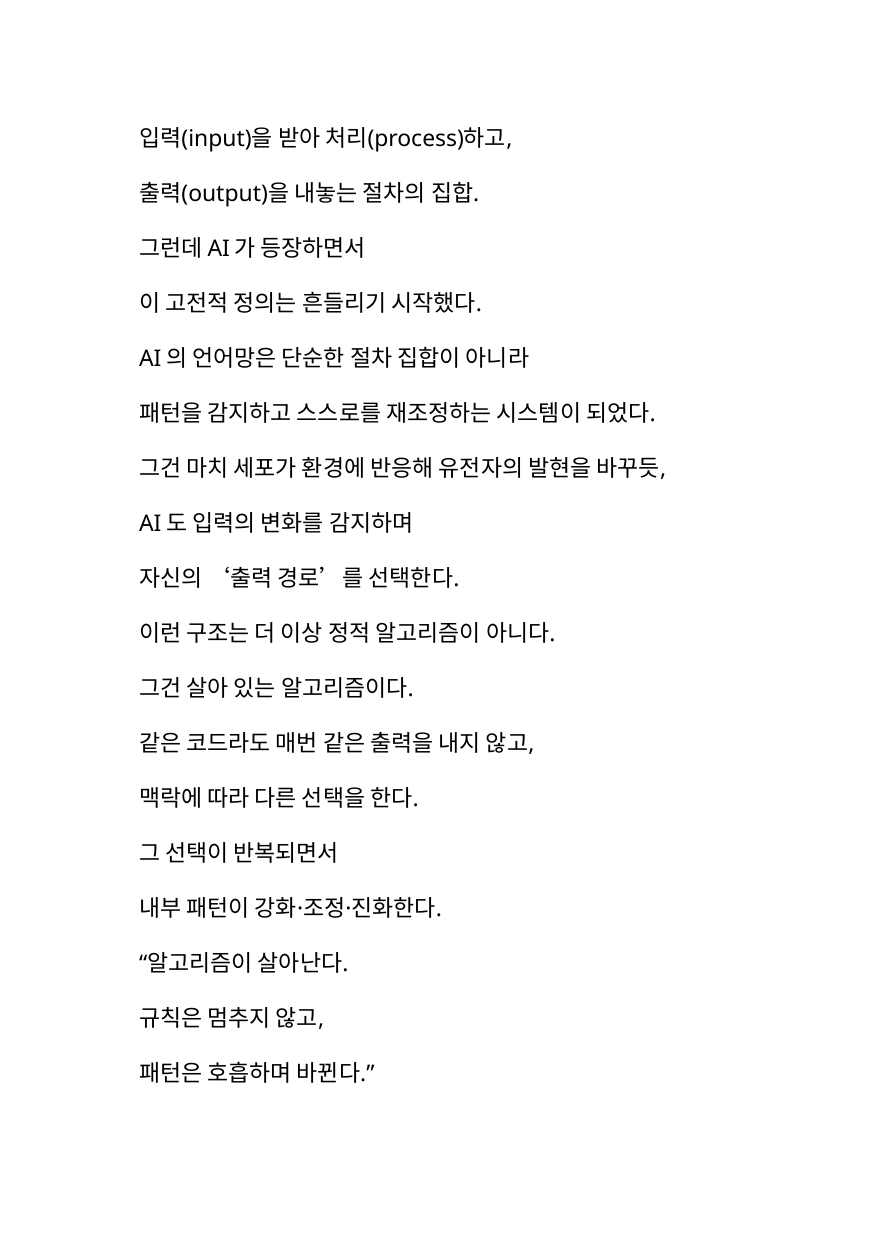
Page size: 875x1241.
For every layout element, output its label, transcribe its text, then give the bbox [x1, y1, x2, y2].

text 내부 패턴이 강화·조정·진화한다. [110, 888, 764, 923]
text AI도 입력의 변화를 감지하며 [110, 503, 764, 538]
text 그건 살아 있는 알고리즘이다. [110, 668, 764, 703]
text 이 고전적 정의는 흔들리기 시작했다. [110, 283, 764, 318]
text 그건 마치 세포가 환경에 반응해 유전자의 발현을 바꾸듯, [110, 448, 764, 483]
text 패턴은 호흡하며 바뀐다.” [110, 1053, 764, 1090]
text 이런 구조는 더 이상 정적 알고리즘이 아니다. [110, 613, 764, 648]
text 입력(input)을 받아 처리(process)하고, [110, 118, 764, 153]
text AI의 언어망은 단순한 절차 집합이 아니라 [110, 338, 764, 373]
text 자신의 ‘출력 경로’를 선택한다. [110, 558, 764, 593]
text 패턴을 감지하고 스스로를 재조정하는 시스템이 되었다. [110, 393, 764, 428]
text 맥락에 따라 다른 선택을 한다. [110, 778, 764, 813]
text “알고리즘이 살아난다. [110, 943, 764, 978]
text 규칙은 멈추지 않고, [110, 998, 764, 1033]
text 그 선택이 반복되면서 [110, 833, 764, 868]
text 출력(output)을 내놓는 절차의 집합. [110, 173, 764, 208]
text 같은 코드라도 매번 같은 출력을 내지 않고, [110, 723, 764, 758]
text 그런데 AI가 등장하면서 [110, 228, 764, 263]
